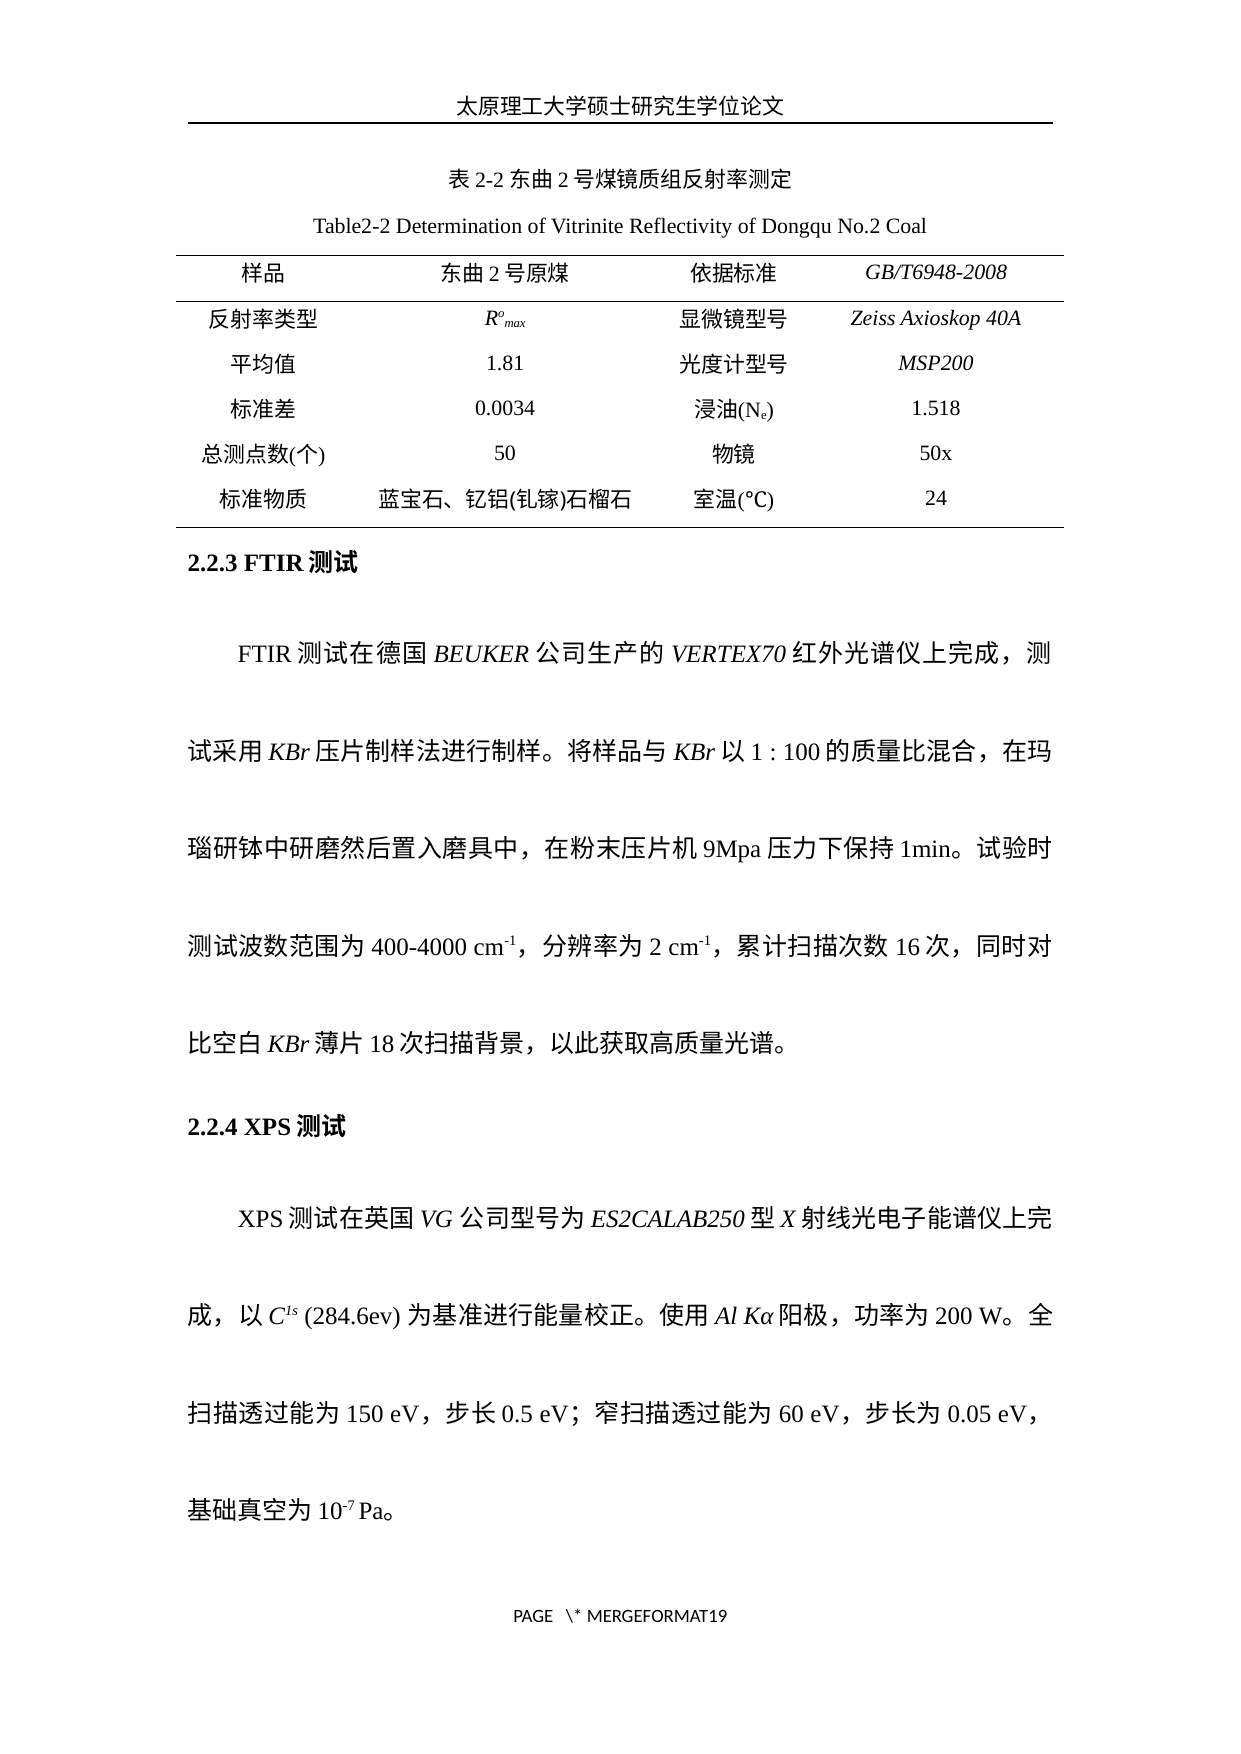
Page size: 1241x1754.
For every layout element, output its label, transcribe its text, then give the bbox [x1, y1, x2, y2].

table_header 样品 [176, 256, 350, 301]
table_cell 蓝宝石、钇铝(钆镓)石榴石 [350, 482, 660, 527]
table_cell MSP200 [808, 347, 1064, 392]
table_cell 24 [808, 482, 1064, 527]
table_header GB/T6948-2008 [808, 256, 1064, 301]
text FTIR测试在德国BEUKER公司生产的VERTEX70红外光谱仪上完成，测试采用KBr压片制样法进行制样。将样品与KBr以1 : 100的质量比混合，在玛瑙研钵中研磨然后置入磨具中，在粉末压片机9Mpa压力下保持1min。试验时测试波数范围为400-4000 cm-1，分辨率为2 cm-1，累计扫描次数16次，同时对比空白KBr薄片18次扫描背景，以此获取高质量光谱。 [187, 619, 1053, 1074]
table_cell 标准物质 [176, 482, 350, 527]
table_cell 显微镜型号 [660, 302, 808, 347]
table_cell 室温(℃) [660, 482, 808, 527]
table_header 东曲2号原煤 [350, 256, 660, 301]
table_cell 标准差 [176, 392, 350, 437]
table_cell 0.0034 [350, 392, 660, 437]
table_cell 50 [350, 437, 660, 482]
table_cell Romax [350, 302, 660, 347]
text Table2-2 Determination of Vitrinite Reflectivity of Dongqu No.2 Coal [187, 209, 1053, 242]
table_cell 物镜 [660, 437, 808, 482]
text 2.2.3 FTIR测试 [187, 528, 1053, 593]
table_cell 平均值 [176, 347, 350, 392]
table_cell 50x [808, 437, 1064, 482]
table_cell Zeiss Axioskop 40A [808, 302, 1064, 347]
table_cell 光度计型号 [660, 347, 808, 392]
table_cell 浸油(Ne) [660, 392, 808, 437]
text XPS测试在英国VG 公司型号为ES2CALAB250型X射线光电子能谱仪上完成，以C1s (284.6ev) 为基准进行能量校正。使用Al Kα阳极，功率为200 W。全扫描透过能为150 eV，步长0.5 eV；窄扫描透过能为60 eV，步长为0.05 eV，基础真空为10-7 Pa。 [187, 1184, 1053, 1541]
table_cell 1.81 [350, 347, 660, 392]
table_cell 反射率类型 [176, 302, 350, 347]
text 2.2.4 XPS测试 [187, 1092, 1053, 1157]
table_header 依据标准 [660, 256, 808, 301]
text 表2-2 东曲2号煤镜质组反射率测定 [187, 161, 1053, 194]
table_cell 1.518 [808, 392, 1064, 437]
table_cell 总测点数(个) [176, 437, 350, 482]
